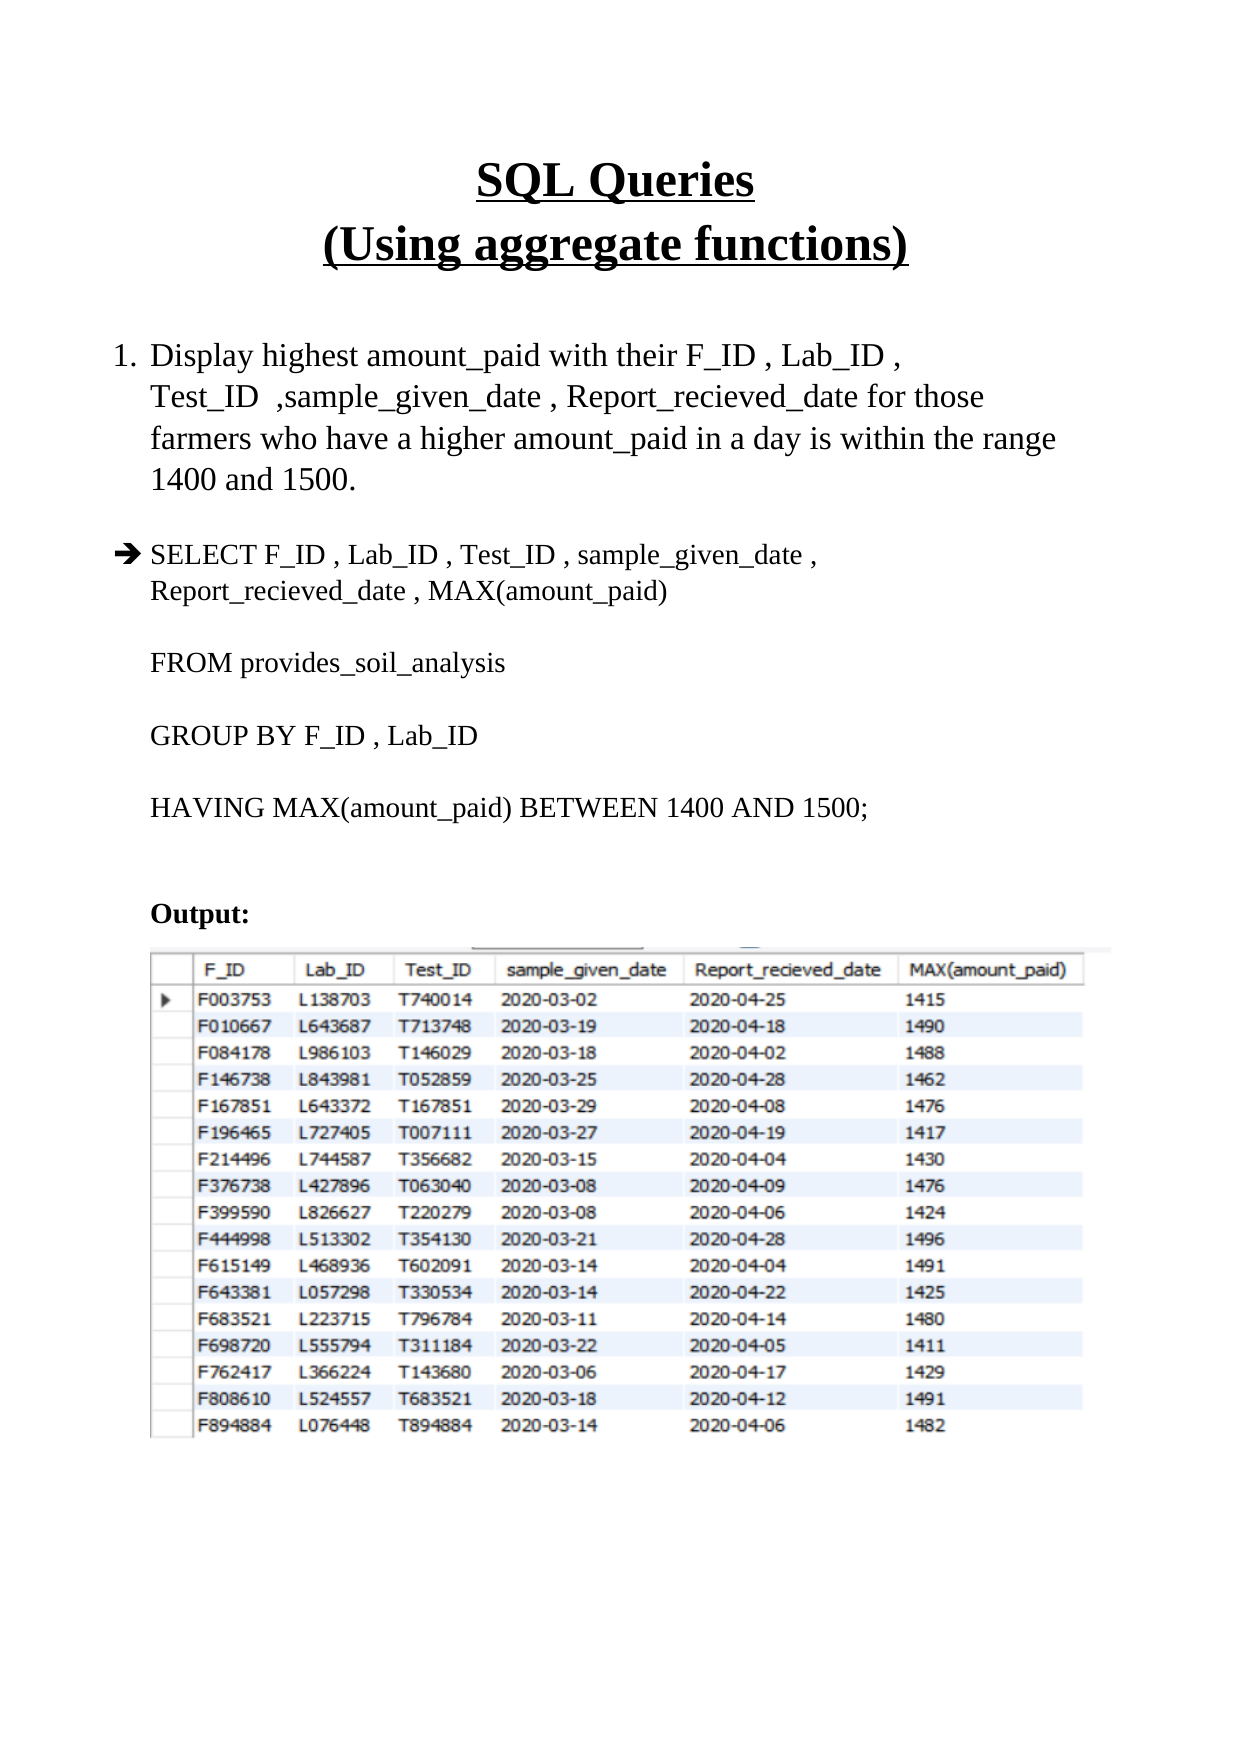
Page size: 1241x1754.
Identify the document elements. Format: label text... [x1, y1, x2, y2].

list HAVING MAX(amount_paid) BETWEEN 1400 AND 1500; [150, 790, 1090, 824]
subtitle SQL Queries [150, 150, 1080, 207]
text Output: [150, 896, 1090, 929]
list GROUP BY F_ID , Lab_ID [150, 718, 1090, 751]
list SELECT F_ID , Lab_ID , Test_ID , sample_given_date , Report_recieved_date , MAX(amount_paid) [112, 537, 1090, 607]
subtitle (Using aggregate functions) [150, 214, 1080, 271]
picture [150, 947, 1112, 1443]
list FROM provides_soil_analysis [150, 646, 1090, 679]
list Display highest amount_paid with their F_ID , Lab_ID , Test_ID ,sample_given_date , Report_recieved_date for those farmers who have a higher amount_paid in a day is within the range 1400 and 1500. [112, 335, 1090, 498]
